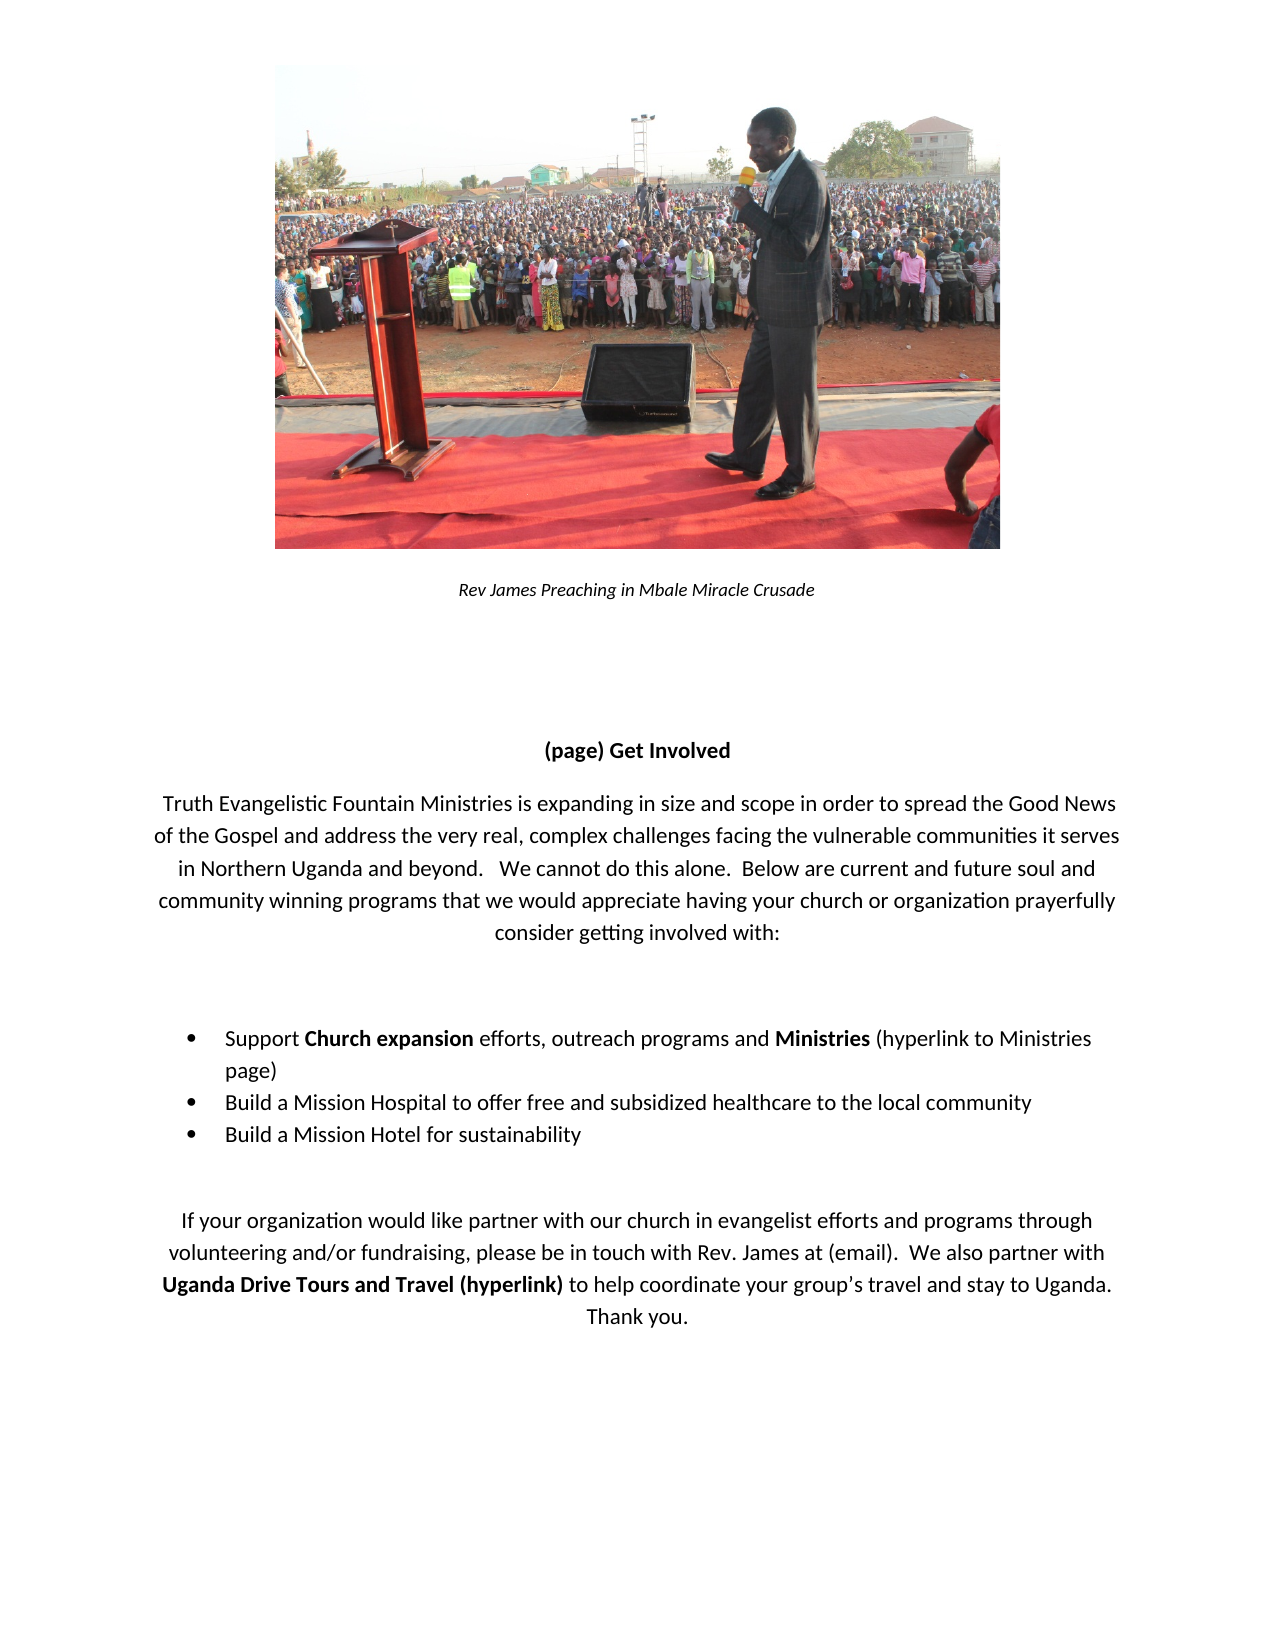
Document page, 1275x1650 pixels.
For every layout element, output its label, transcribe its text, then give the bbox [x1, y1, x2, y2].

picture [275, 65, 1001, 549]
text Truth Evangelistic Fountain Ministries is expanding in size and scope in order to spread the Good News of the Gospel and address the very real, complex challenges facing the vulnerable communities it serves in Northern Uganda and beyond. We cannot do this alone. Below are current and future soul and community winning programs that we would appreciate having your church or organization prayerfully consider getting involved with: [150, 789, 1125, 946]
list Build a Mission Hospital to offer free and subsidized healthcare to the local community [187, 1088, 1125, 1116]
text (page) Get Involved [150, 736, 1125, 764]
text Rev James Preaching in Mbale Miracle Crusade [150, 578, 1125, 601]
list Support Church expansion efforts, outreach programs and Ministries (hyperlink to Ministries page) [187, 1024, 1125, 1084]
text If your organization would like partner with our church in evangelist efforts and programs through volunteering and/or fundraising, please be in touch with Rev. James at (email). We also partner with Uganda Drive Tours and Travel (hyperlink) to help coordinate your group’s travel and stay to Uganda. Thank you. [150, 1206, 1125, 1330]
list Build a Mission Hotel for sustainability [187, 1121, 1125, 1149]
